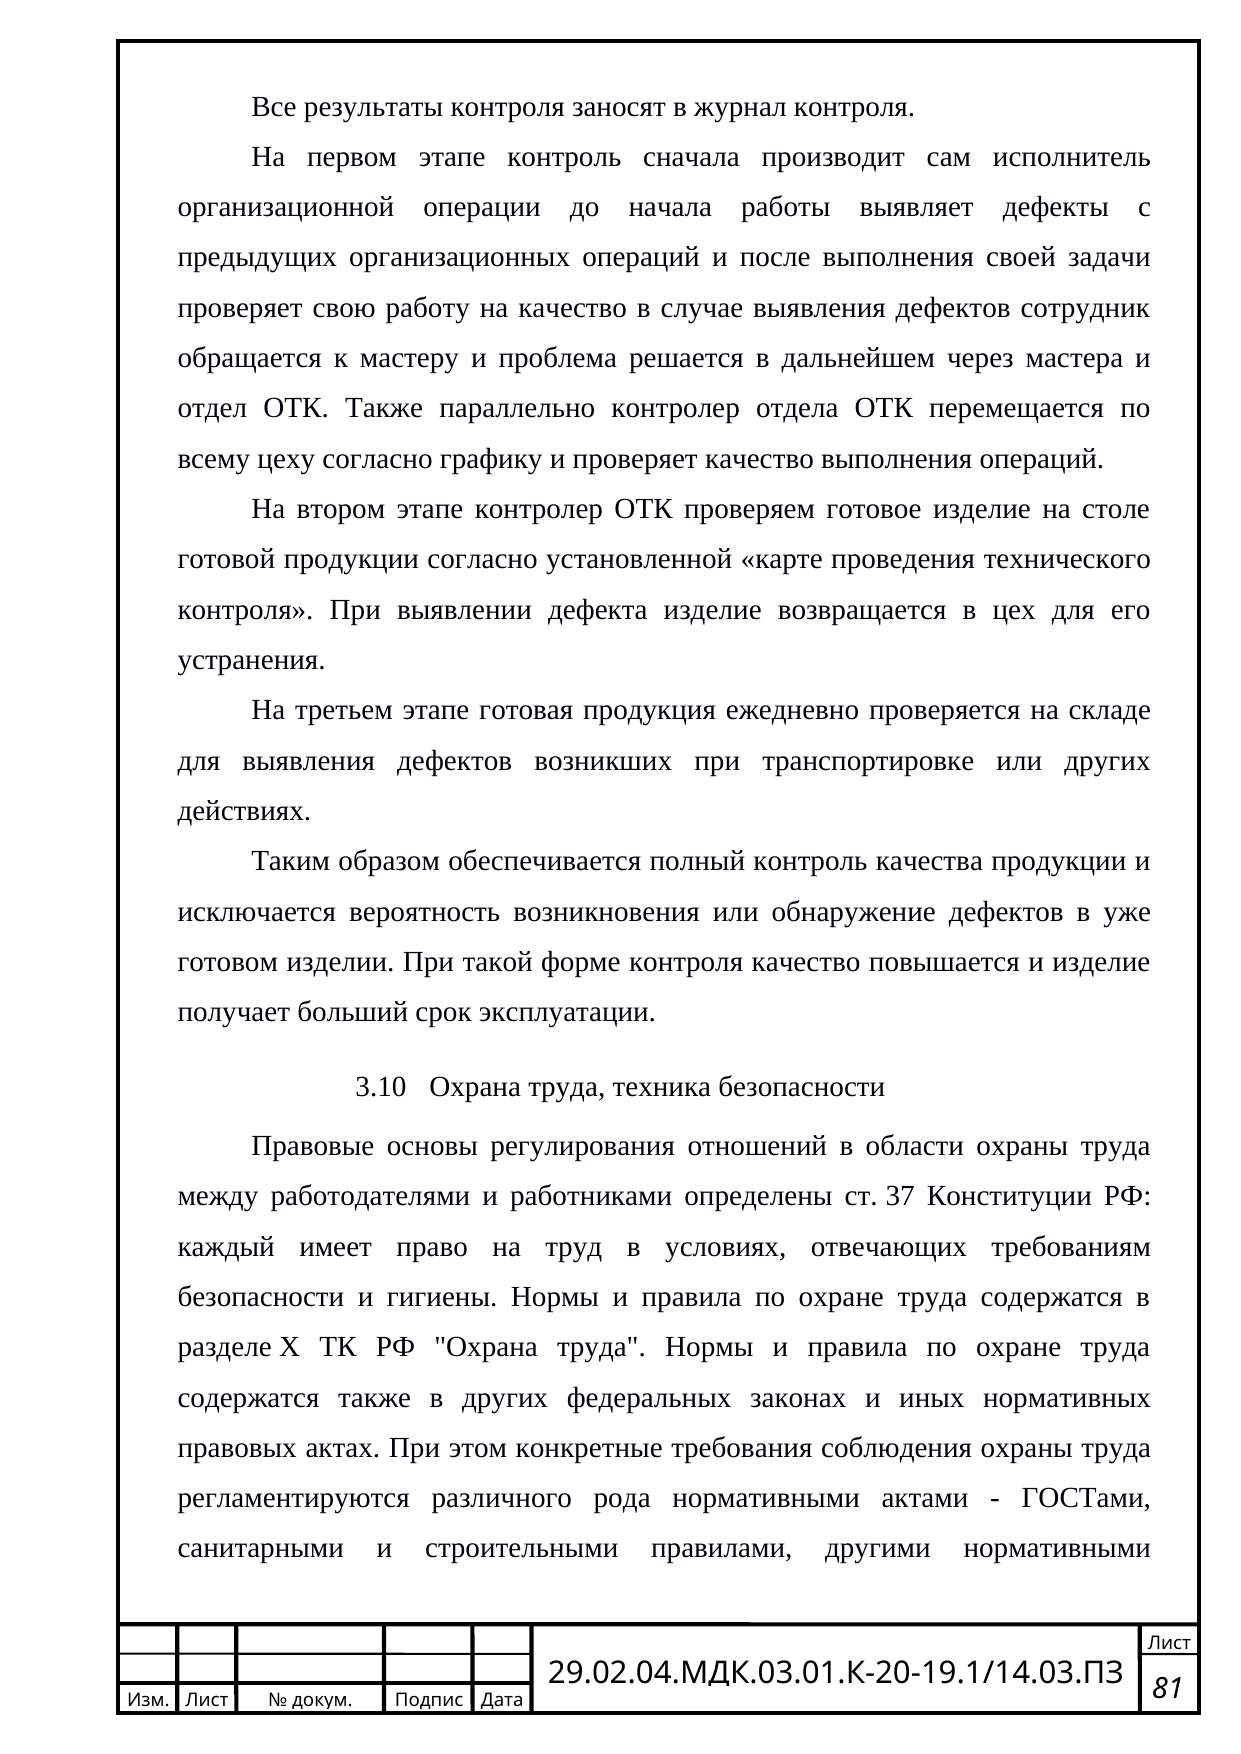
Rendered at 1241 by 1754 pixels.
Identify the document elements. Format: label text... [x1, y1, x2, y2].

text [177, 1128, 1152, 1564]
text На первом этапе контроль сначала производит сам исполнитель организационной операции до начала работы выявляет дефекты с предыдущих организационных операций и после выполнения своей задачи проверяет свою работу на качество в случае выявления дефектов сотрудник обращается к мастеру и проблема решается в дальнейшем через мастера и отдел ОТК. Также параллельно контролер отдела ОТК перемещается по всему цеху согласно графику и проверяет качество выполнения операций. [177, 139, 1152, 474]
text На третьем этапе готовая продукция ежедневно проверяется на складе для выявления дефектов возникших при транспортировке или других действиях. [177, 692, 1152, 827]
text На втором этапе контролер ОТК проверяем готовое изделие на столе готовой продукции согласно установленной «карте проведения технического контроля». При выявлении дефекта изделие возвращается в цех для его устранения. [177, 491, 1152, 676]
text Таким образом обеспечивается полный контроль качества продукции и исключается вероятность возникновения или обнаружение дефектов в уже готовом изделии. При такой форме контроля качество повышается и изделие получает больший срок эксплуатации. [177, 843, 1152, 1028]
text Все результаты контроля заносят в журнал контроля. [177, 89, 1152, 122]
subtitle Охрана труда, техника безопасности [177, 1069, 1063, 1103]
